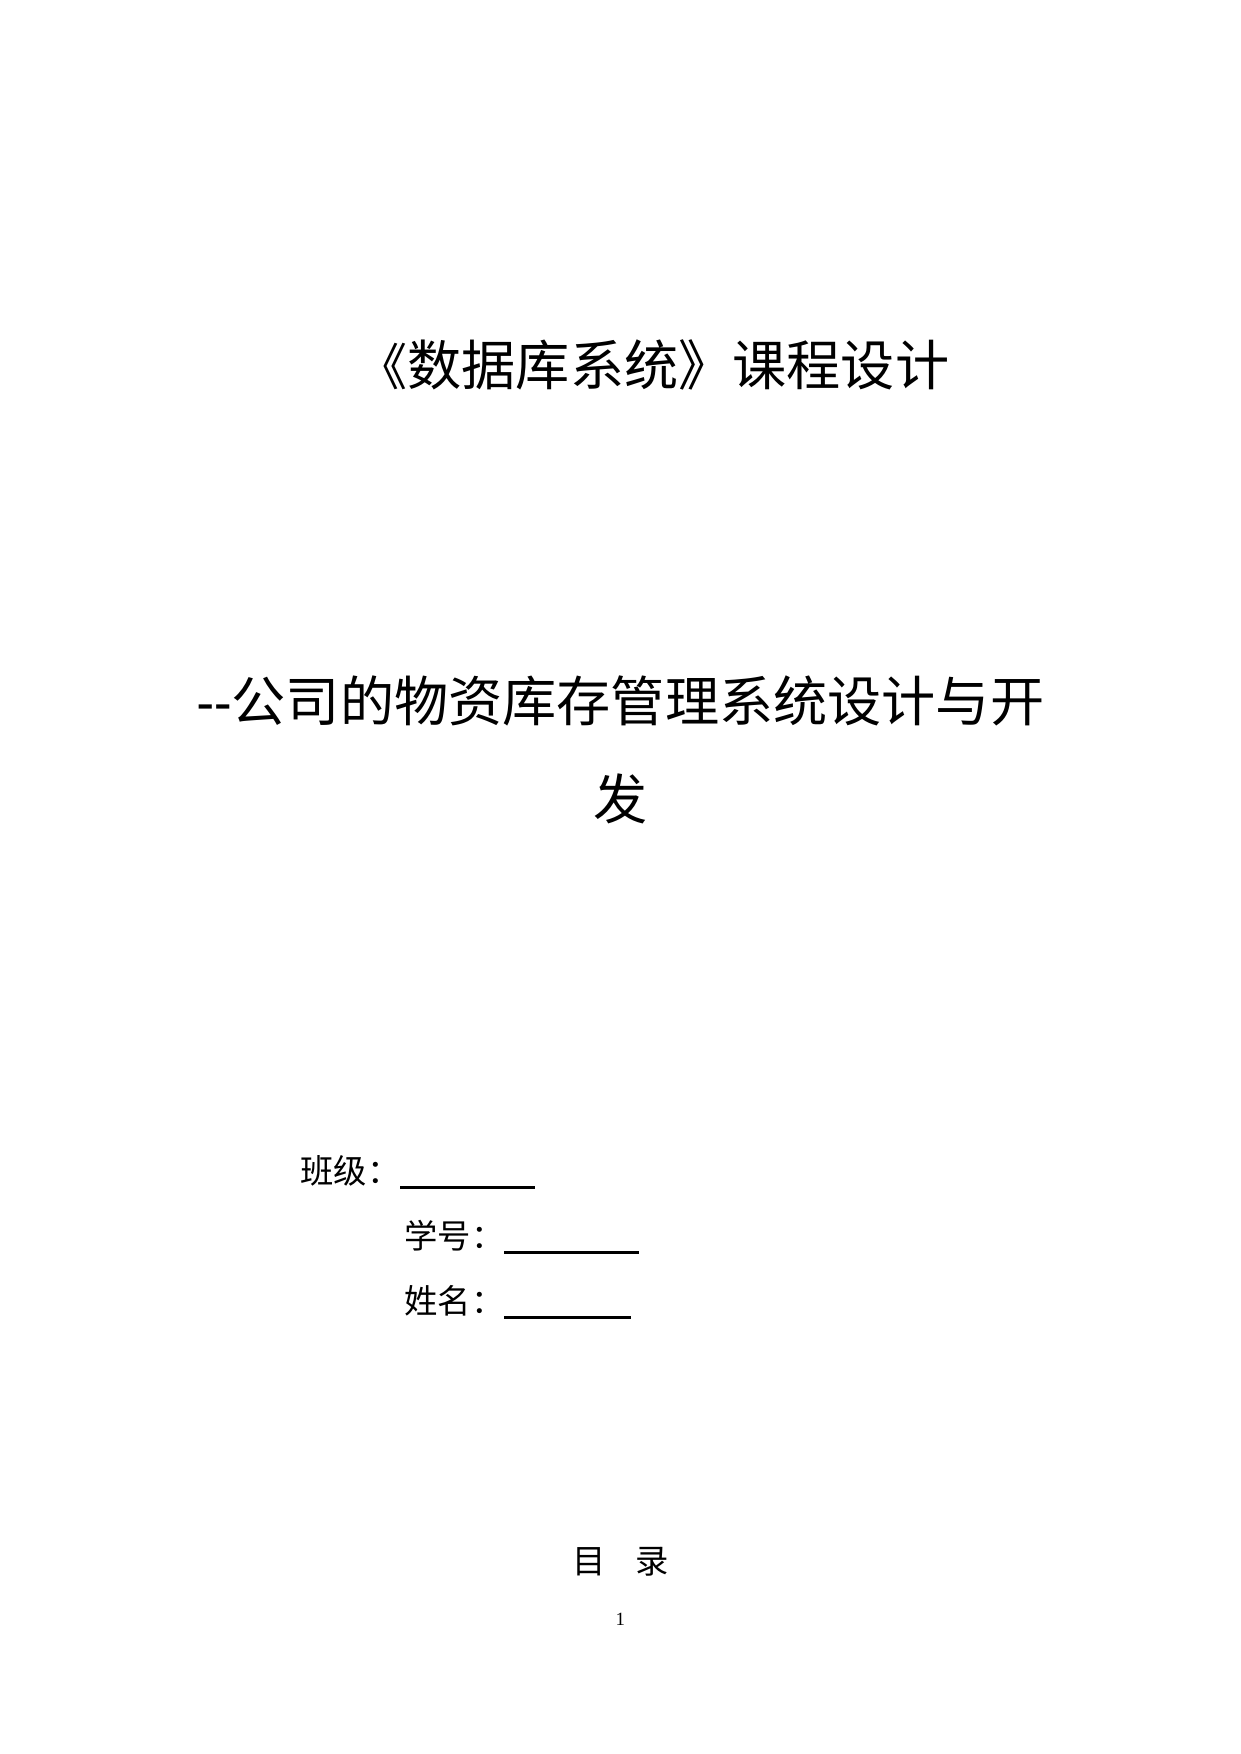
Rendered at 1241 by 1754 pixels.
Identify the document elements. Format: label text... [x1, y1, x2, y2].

text 班级： [187, 1137, 1053, 1202]
text 《数据库系统》课程设计 [187, 313, 1118, 411]
text 姓名： [187, 1267, 1053, 1332]
text --公司的物资库存管理系统设计与开发 [187, 649, 1053, 844]
text 学号： [187, 1202, 1053, 1267]
